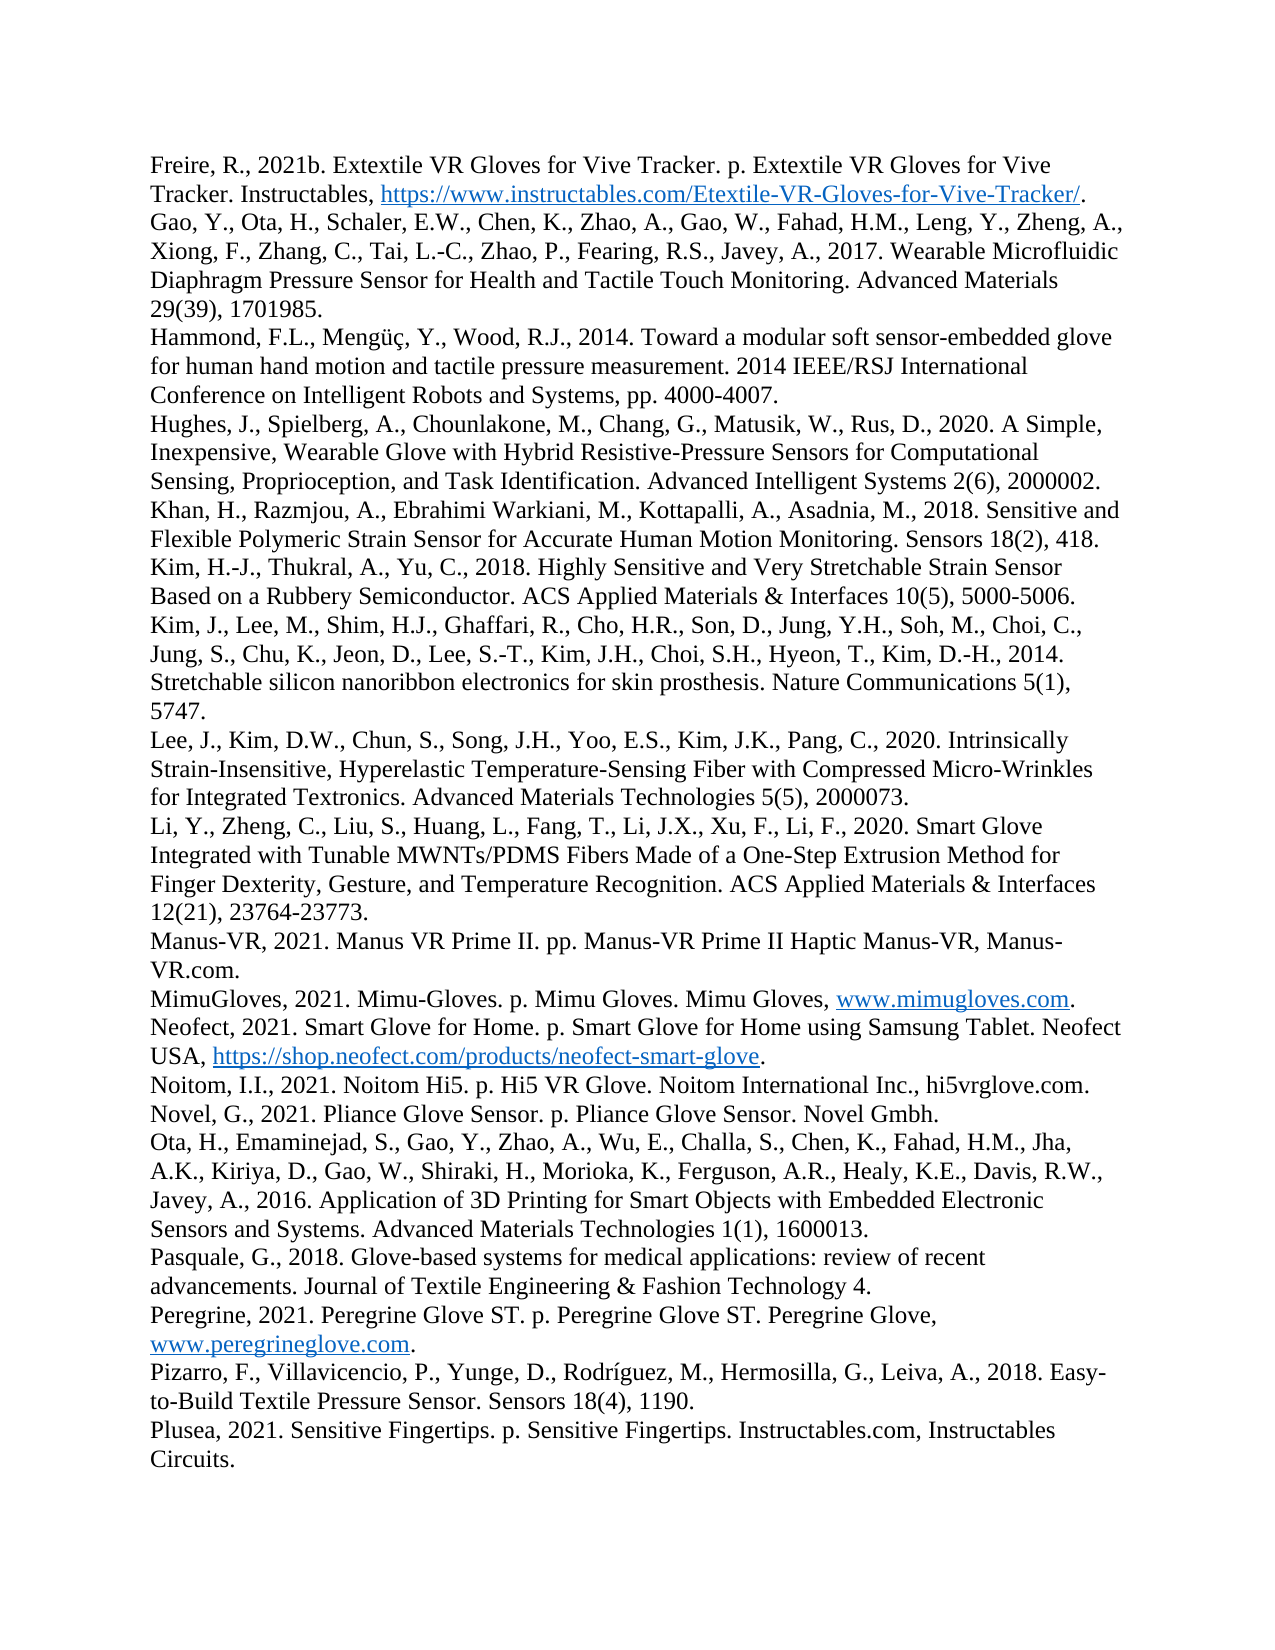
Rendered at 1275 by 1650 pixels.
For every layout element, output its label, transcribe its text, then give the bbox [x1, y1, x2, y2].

text Lee, J., Kim, D.W., Chun, S., Song, J.H., Yoo, E.S., Kim, J.K., Pang, C., 2020. Intrinsically Strain-Insensitive, Hyperelastic Temperature-Sensing Fiber with Compressed Micro-Wrinkles for Integrated Textronics. Advanced Materials Technologies 5(5), 2000073. [150, 725, 1125, 811]
text Neofect, 2021. Smart Glove for Home. p. Smart Glove for Home using Samsung Tablet. Neofect USA, https://shop.neofect.com/products/neofect-smart-glove. [150, 1012, 1125, 1070]
text Freire, R., 2021b. Extextile VR Gloves for Vive Tracker. p. Extextile VR Gloves for Vive Tracker. Instructables, https://www.instructables.com/Etextile-VR-Gloves-for-Vive-Tracker/. [150, 150, 1125, 207]
text Gao, Y., Ota, H., Schaler, E.W., Chen, K., Zhao, A., Gao, W., Fahad, H.M., Leng, Y., Zheng, A., Xiong, F., Zhang, C., Tai, L.-C., Zhao, P., Fearing, R.S., Javey, A., 2017. Wearable Microfluidic Diaphragm Pressure Sensor for Health and Tactile Touch Monitoring. Advanced Materials 29(39), 1701985. [150, 207, 1125, 322]
text Plusea, 2021. Sensitive Fingertips. p. Sensitive Fingertips. Instructables.com, Instructables Circuits. [150, 1415, 1125, 1472]
text Kim, J., Lee, M., Shim, H.J., Ghaffari, R., Cho, H.R., Son, D., Jung, Y.H., Soh, M., Choi, C., Jung, S., Chu, K., Jeon, D., Lee, S.-T., Kim, J.H., Choi, S.H., Hyeon, T., Kim, D.-H., 2014. Stretchable silicon nanoribbon electronics for skin prosthesis. Nature Communications 5(1), 5747. [150, 610, 1125, 725]
text Pasquale, G., 2018. Glove-based systems for medical applications: review of recent advancements. Journal of Textile Engineering & Fashion Technology 4. [150, 1242, 1125, 1300]
text Ota, H., Emaminejad, S., Gao, Y., Zhao, A., Wu, E., Challa, S., Chen, K., Fahad, H.M., Jha, A.K., Kiriya, D., Gao, W., Shiraki, H., Morioka, K., Ferguson, A.R., Healy, K.E., Davis, R.W., Javey, A., 2016. Application of 3D Printing for Smart Objects with Embedded Electronic Sensors and Systems. Advanced Materials Technologies 1(1), 1600013. [150, 1127, 1125, 1242]
text Kim, H.-J., Thukral, A., Yu, C., 2018. Highly Sensitive and Very Stretchable Strain Sensor Based on a Rubbery Semiconductor. ACS Applied Materials & Interfaces 10(5), 5000-5006. [150, 552, 1125, 610]
text Peregrine, 2021. Peregrine Glove ST. p. Peregrine Glove ST. Peregrine Glove, www.peregrineglove.com. [150, 1300, 1125, 1357]
text Novel, G., 2021. Pliance Glove Sensor. p. Pliance Glove Sensor. Novel Gmbh. [150, 1099, 1125, 1127]
text Hammond, F.L., Mengüç, Y., Wood, R.J., 2014. Toward a modular soft sensor-embedded glove for human hand motion and tactile pressure measurement. 2014 IEEE/RSJ International Conference on Intelligent Robots and Systems, pp. 4000-4007. [150, 322, 1125, 409]
text Manus-VR, 2021. Manus VR Prime II. pp. Manus-VR Prime II Haptic Manus-VR, Manus-VR.com. [150, 926, 1125, 984]
text Noitom, I.I., 2021. Noitom Hi5. p. Hi5 VR Glove. Noitom International Inc., hi5vrglove.com. [150, 1070, 1125, 1099]
text Li, Y., Zheng, C., Liu, S., Huang, L., Fang, T., Li, J.X., Xu, F., Li, F., 2020. Smart Glove Integrated with Tunable MWNTs/PDMS Fibers Made of a One-Step Extrusion Method for Finger Dexterity, Gesture, and Temperature Recognition. ACS Applied Materials & Interfaces 12(21), 23764-23773. [150, 811, 1125, 926]
text Khan, H., Razmjou, A., Ebrahimi Warkiani, M., Kottapalli, A., Asadnia, M., 2018. Sensitive and Flexible Polymeric Strain Sensor for Accurate Human Motion Monitoring. Sensors 18(2), 418. [150, 495, 1125, 552]
text Pizarro, F., Villavicencio, P., Yunge, D., Rodríguez, M., Hermosilla, G., Leiva, A., 2018. Easy-to-Build Textile Pressure Sensor. Sensors 18(4), 1190. [150, 1357, 1125, 1415]
text MimuGloves, 2021. Mimu-Gloves. p. Mimu Gloves. Mimu Gloves, www.mimugloves.com. [150, 984, 1125, 1012]
text Hughes, J., Spielberg, A., Chounlakone, M., Chang, G., Matusik, W., Rus, D., 2020. A Simple, Inexpensive, Wearable Glove with Hybrid Resistive-Pressure Sensors for Computational Sensing, Proprioception, and Task Identification. Advanced Intelligent Systems 2(6), 2000002. [150, 409, 1125, 495]
